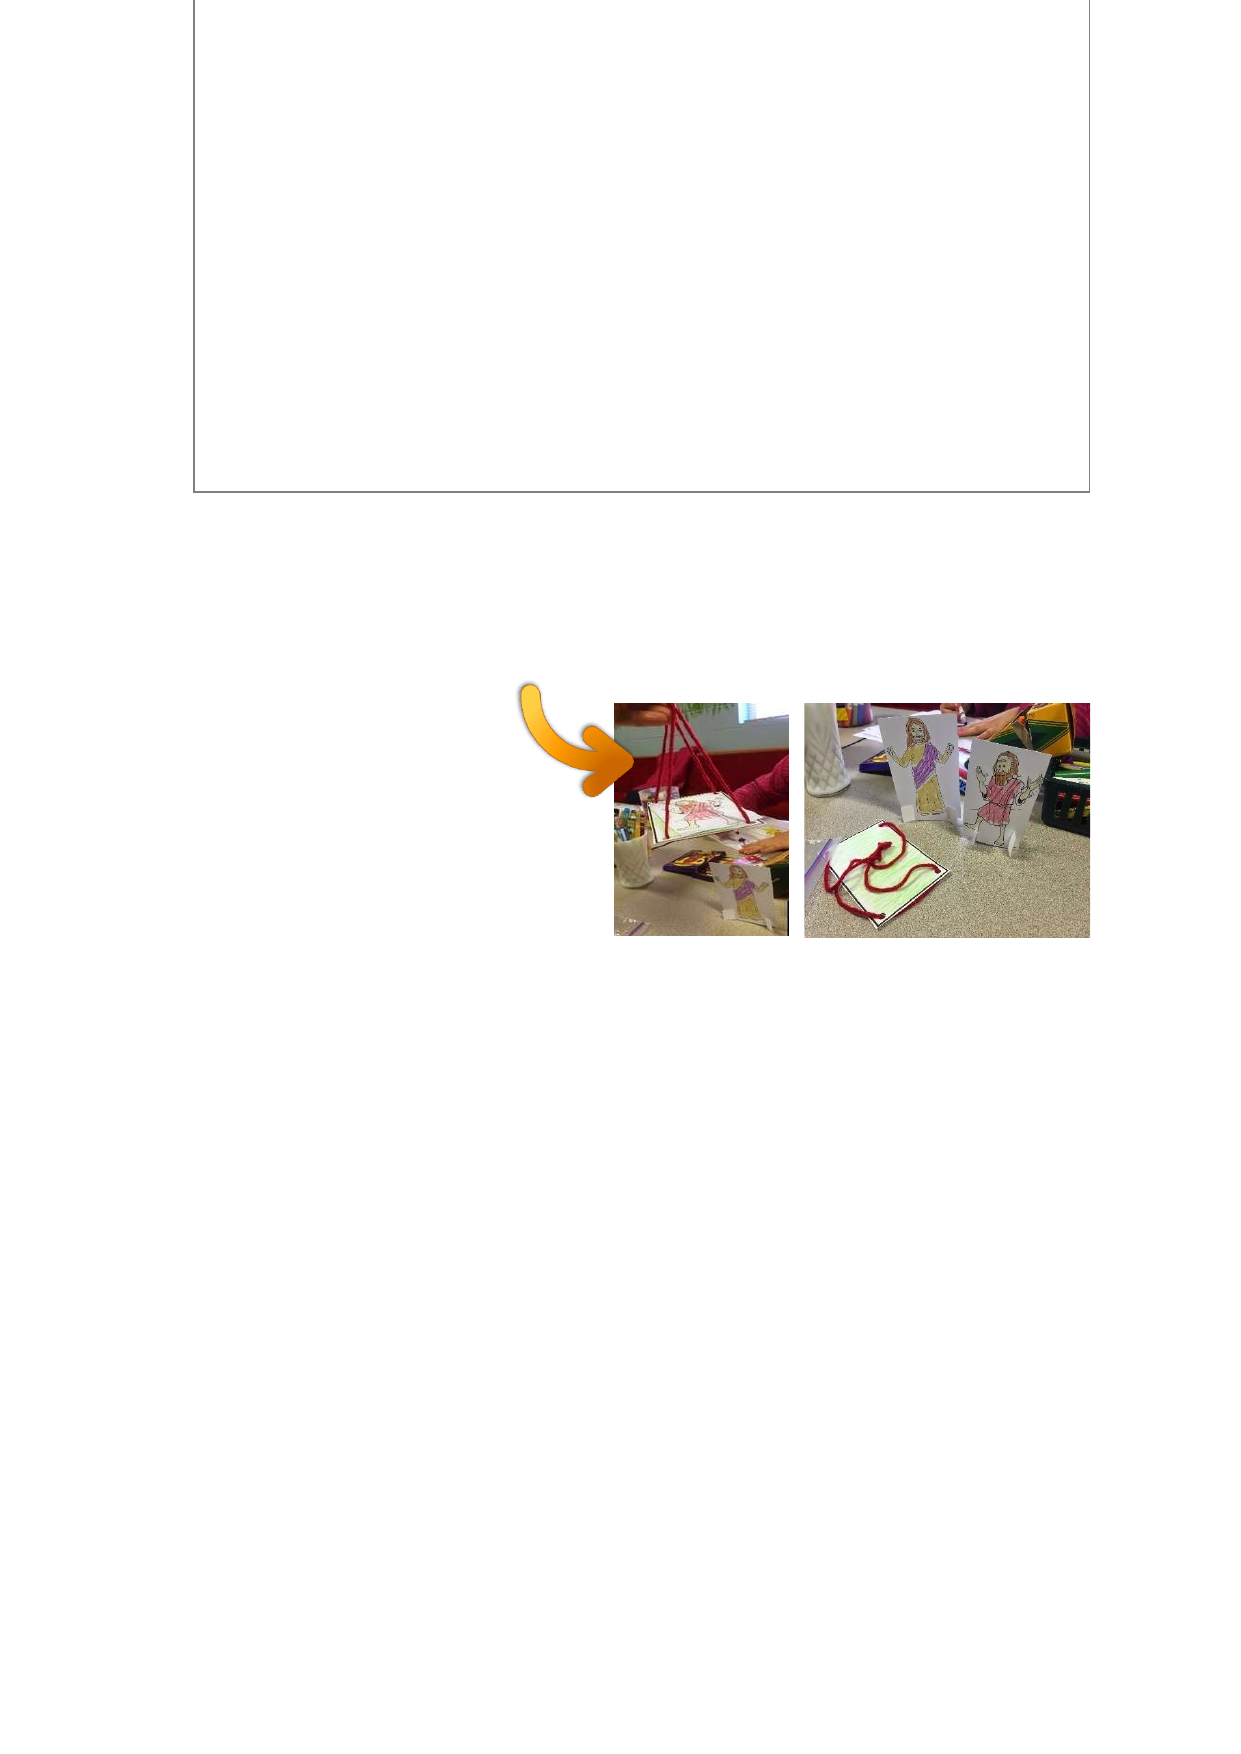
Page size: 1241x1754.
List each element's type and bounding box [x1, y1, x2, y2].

picture [804, 703, 1091, 938]
picture [510, 674, 789, 936]
